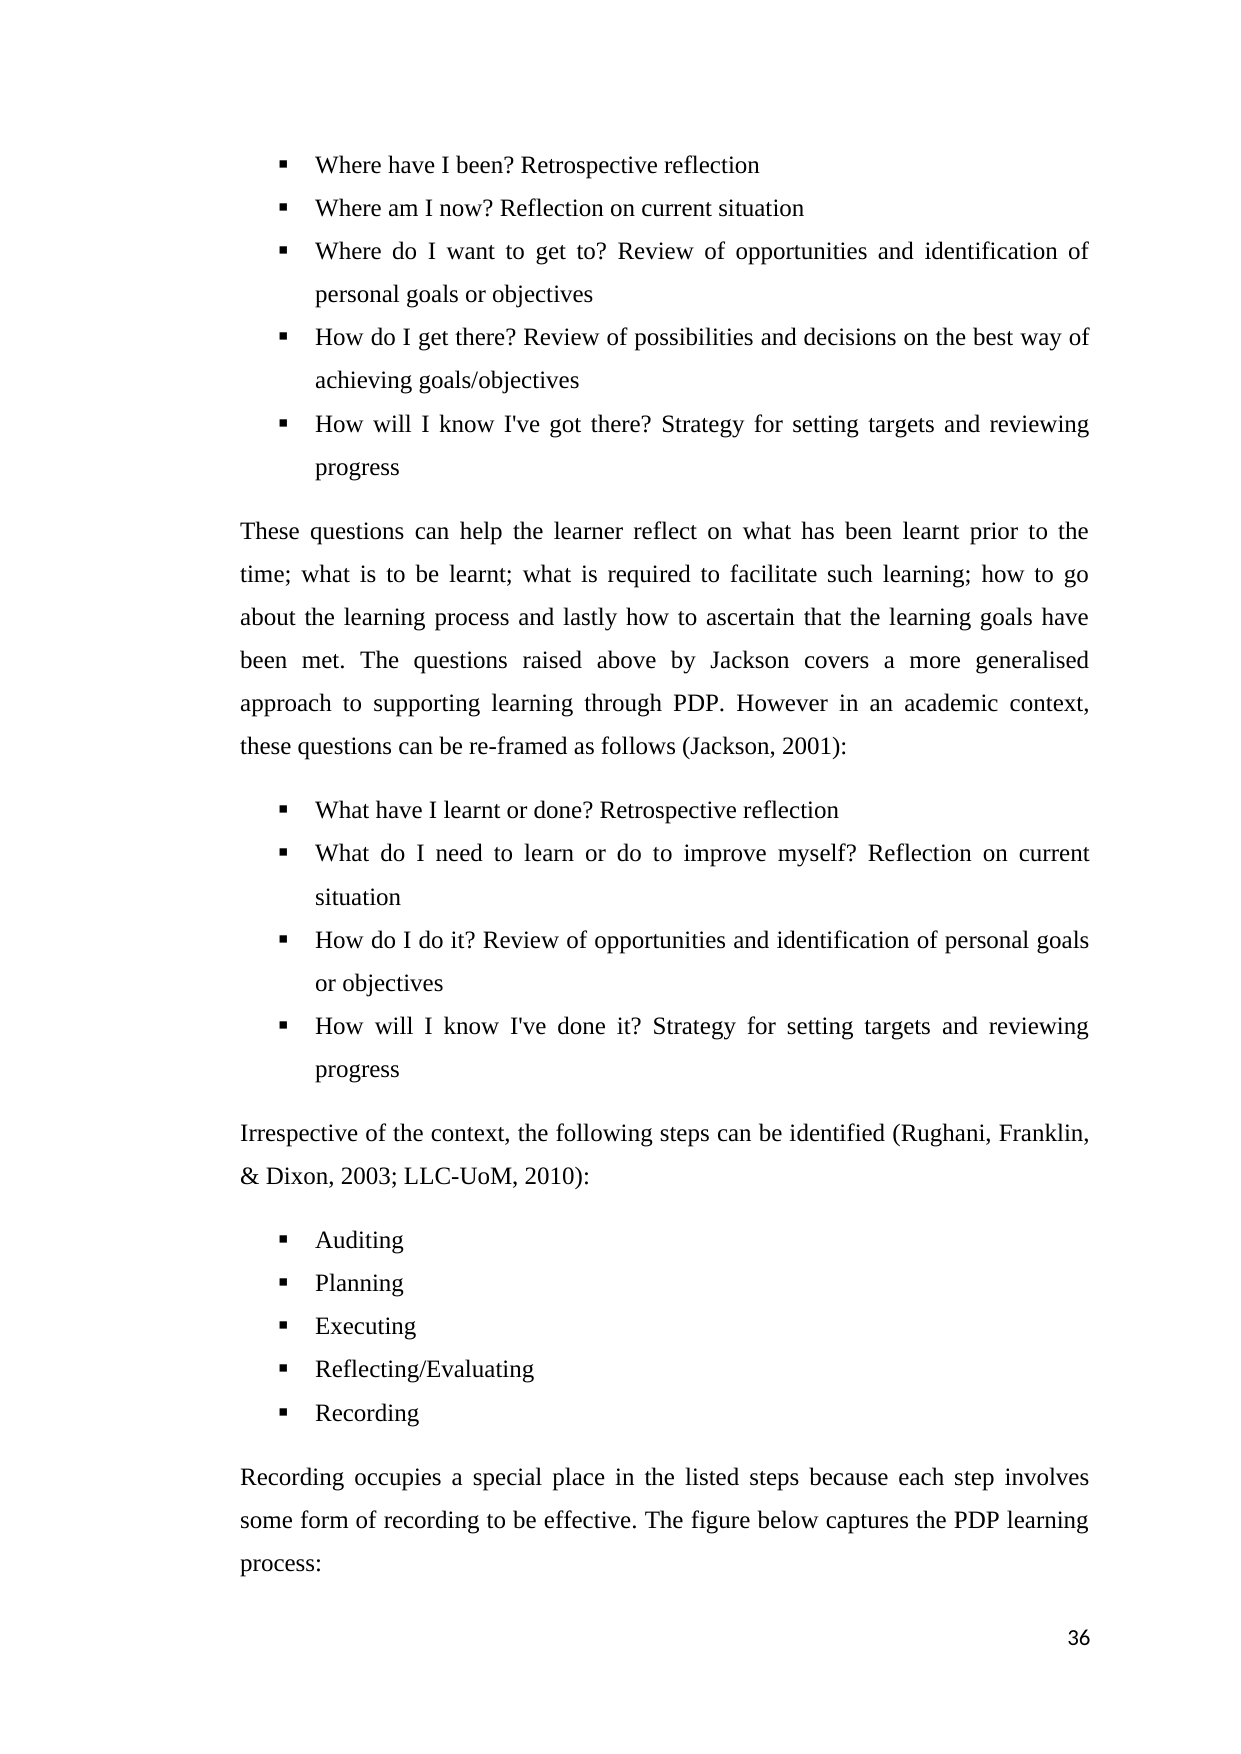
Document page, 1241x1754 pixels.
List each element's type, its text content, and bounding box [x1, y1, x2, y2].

list How do I get there? Review of possibilities and decisions on the best way of achieving goals/objectives [277, 322, 1090, 394]
text Recording occupies a special place in the listed steps because each step involves some form of recording to be effective. The figure below captures the PDP learning process: [240, 1462, 1090, 1577]
list Where have I been? Retrospective reflection [277, 150, 1090, 179]
list Recording [277, 1398, 1090, 1426]
list What do I need to learn or do to improve myself? Reflection on current situation [277, 838, 1090, 910]
list What have I learnt or done? Retrospective reflection [277, 795, 1090, 824]
list Auditing [277, 1225, 1090, 1254]
list Where do I want to get to? Review of opportunities and identification of personal goals or objectives [277, 236, 1090, 308]
list How will I know I've done it? Strategy for setting targets and reviewing progress [277, 1011, 1090, 1083]
list How will I know I've got there? Strategy for setting targets and reviewing progress [277, 409, 1090, 481]
text These questions can help the learner reflect on what has been learnt prior to the time; what is to be learnt; what is required to facilitate such learning; how to go about the learning process and lastly how to ascertain that the learning goals have been met. The questions raised above by Jackson covers a more generalised approach to supporting learning through PDP. However in an academic context, these questions can be re-framed as follows (Jackson, 2001): [240, 516, 1090, 760]
list Executing [277, 1311, 1090, 1340]
list Reflecting/Evaluating [277, 1354, 1090, 1383]
text Irrespective of the context, the following steps can be identified (Rughani, Franklin, & Dixon, 2003; LLC-UoM, 2010): [240, 1118, 1090, 1190]
list How do I do it? Review of opportunities and identification of personal goals or objectives [277, 925, 1090, 997]
list Where am I now? Reflection on current situation [277, 193, 1090, 222]
list Planning [277, 1268, 1090, 1297]
